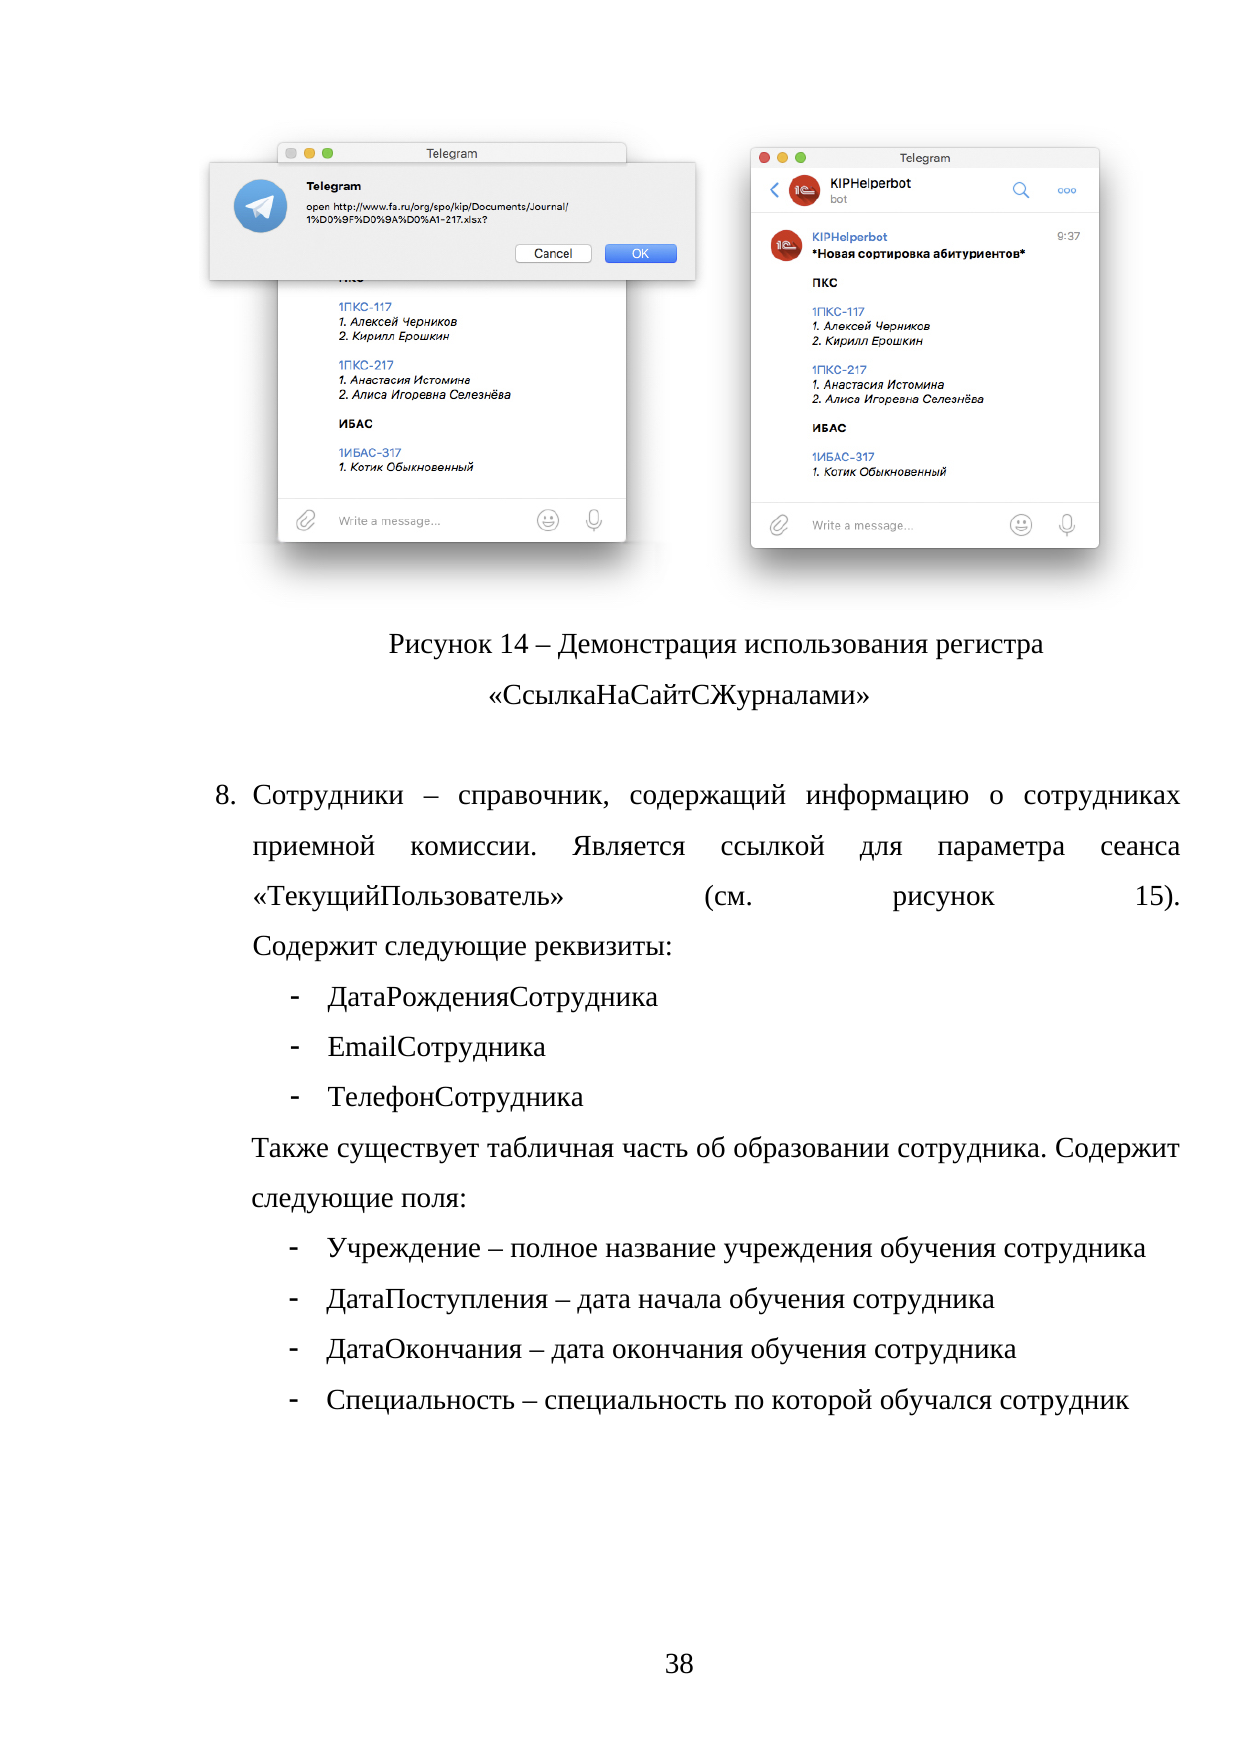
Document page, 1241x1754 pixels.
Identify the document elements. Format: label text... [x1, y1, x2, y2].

list Учреждение – полное название учреждения обучения сотрудника [288, 1231, 1181, 1264]
list ДатаПоступления – дата начала обучения сотрудника [288, 1281, 1181, 1314]
list ТелефонСотрудника [290, 1079, 1181, 1113]
list ДатаРожденияСотрудника [290, 979, 1181, 1012]
text Рисунок 14 – Демонстрация использования регистра «СсылкаНаСайтСЖурналами» [177, 626, 1181, 710]
list Специальность – специальность по которой обучался сотрудник [288, 1382, 1181, 1415]
list Сотрудники – справочник, содержащий информацию о сотрудниках приемной комиссии. Является ссылкой для параметра сеанса «ТекущийПользователь» (см. рисунок 15). Содержит следующие реквизиты: [215, 777, 1181, 962]
text Также существует табличная часть об образовании сотрудника. Содержит следующие поля: [251, 1130, 1181, 1214]
list EmailСотрудника [290, 1029, 1181, 1063]
picture [199, 118, 1160, 610]
list ДатаОкончания – дата окончания обучения сотрудника [288, 1331, 1181, 1365]
